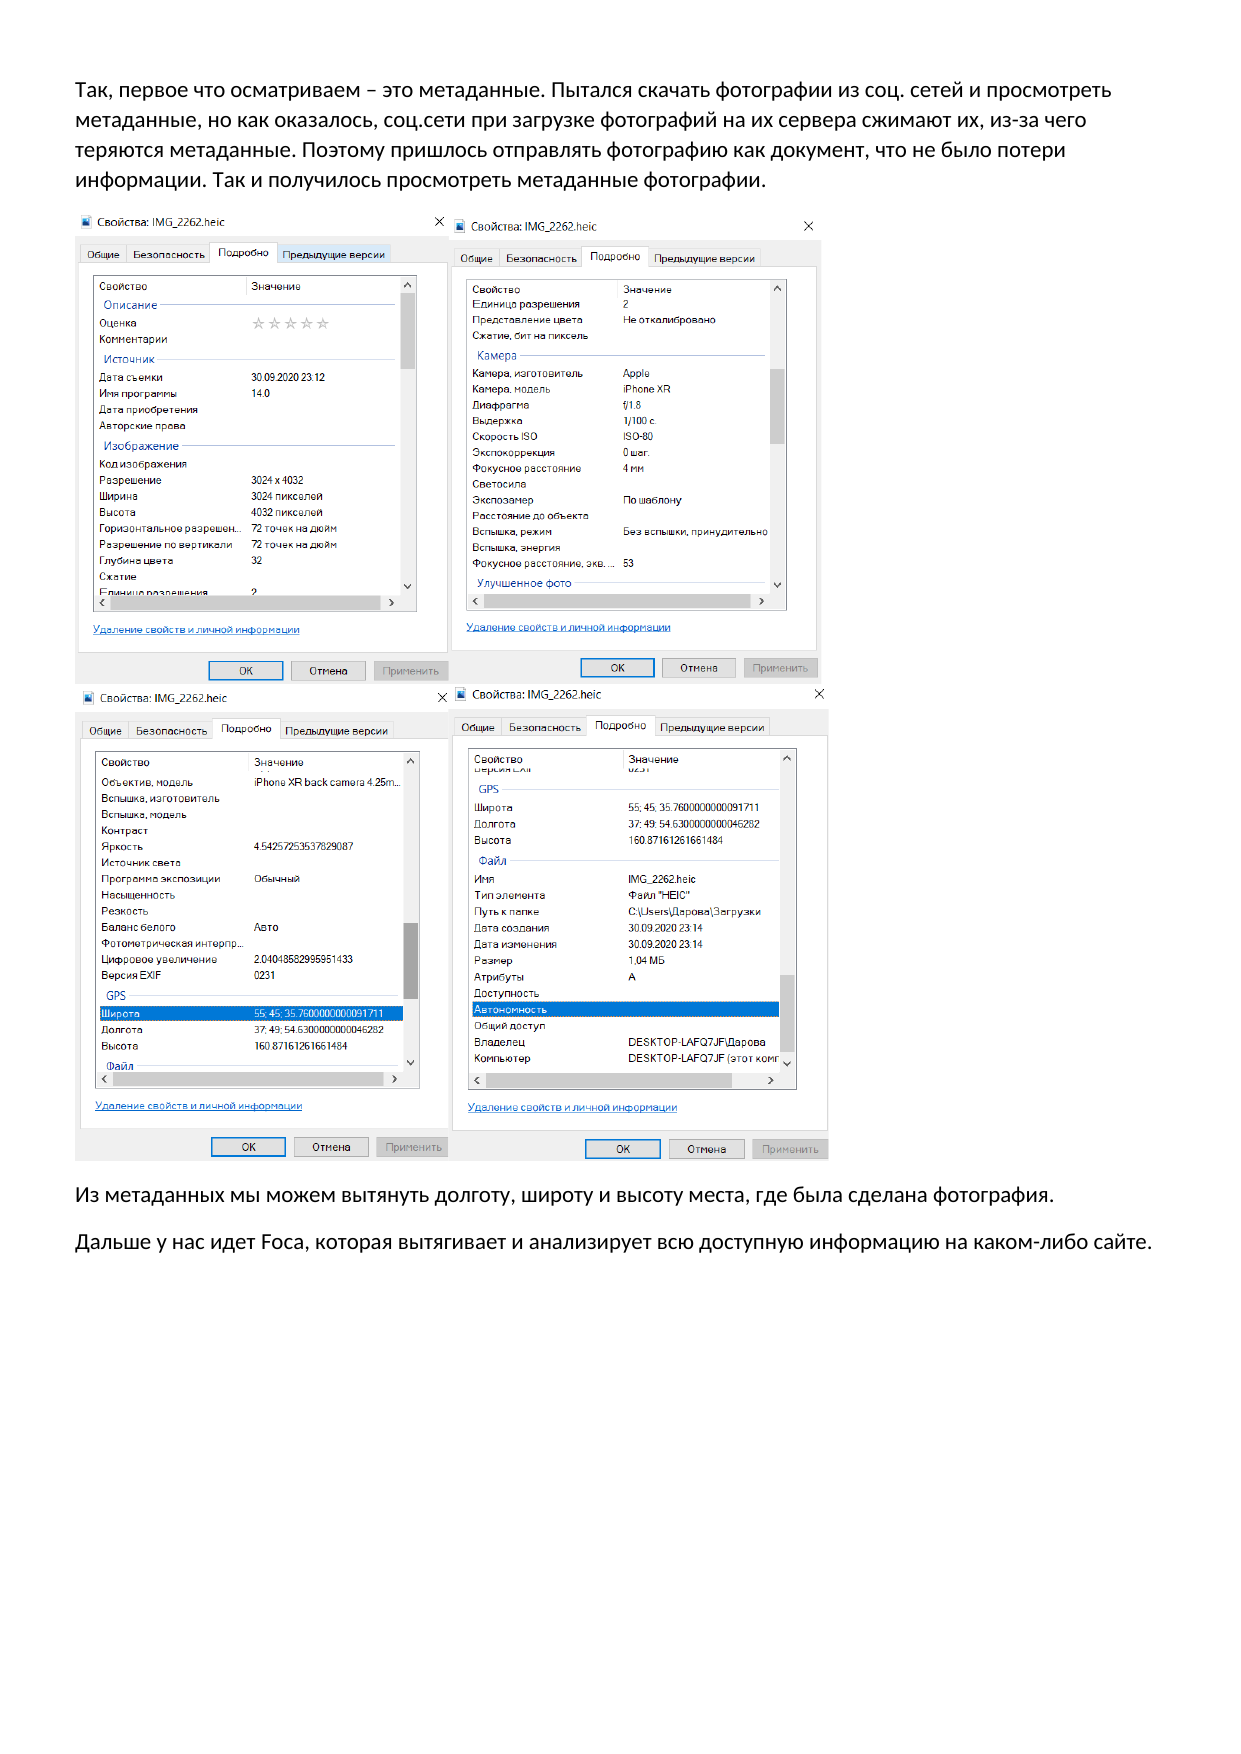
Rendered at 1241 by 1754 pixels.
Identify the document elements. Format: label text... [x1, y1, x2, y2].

text Из метаданных мы можем вытянуть долготу, широту и высоту места, где была сделана фотография. [75, 1180, 1165, 1208]
picture [75, 212, 822, 684]
text Дальше у нас идет Foca, которая вытягивает и анализирует всю доступную информацию на каком-либо сайте. [75, 1227, 1165, 1255]
text Так, первое что осматриваем – это метаданные. Пытался скачать фотографии из соц. сетей и просмотреть метаданные, но как оказалось, соц.сети при загрузке фотографий на их сервера сжимают их, из-за чего теряются метаданные. Поэтому пришлось отправлять фотографию как документ, что не было потери информации. Так и получилось просмотреть метаданные фотографии. [75, 75, 1165, 194]
picture [75, 686, 829, 1161]
